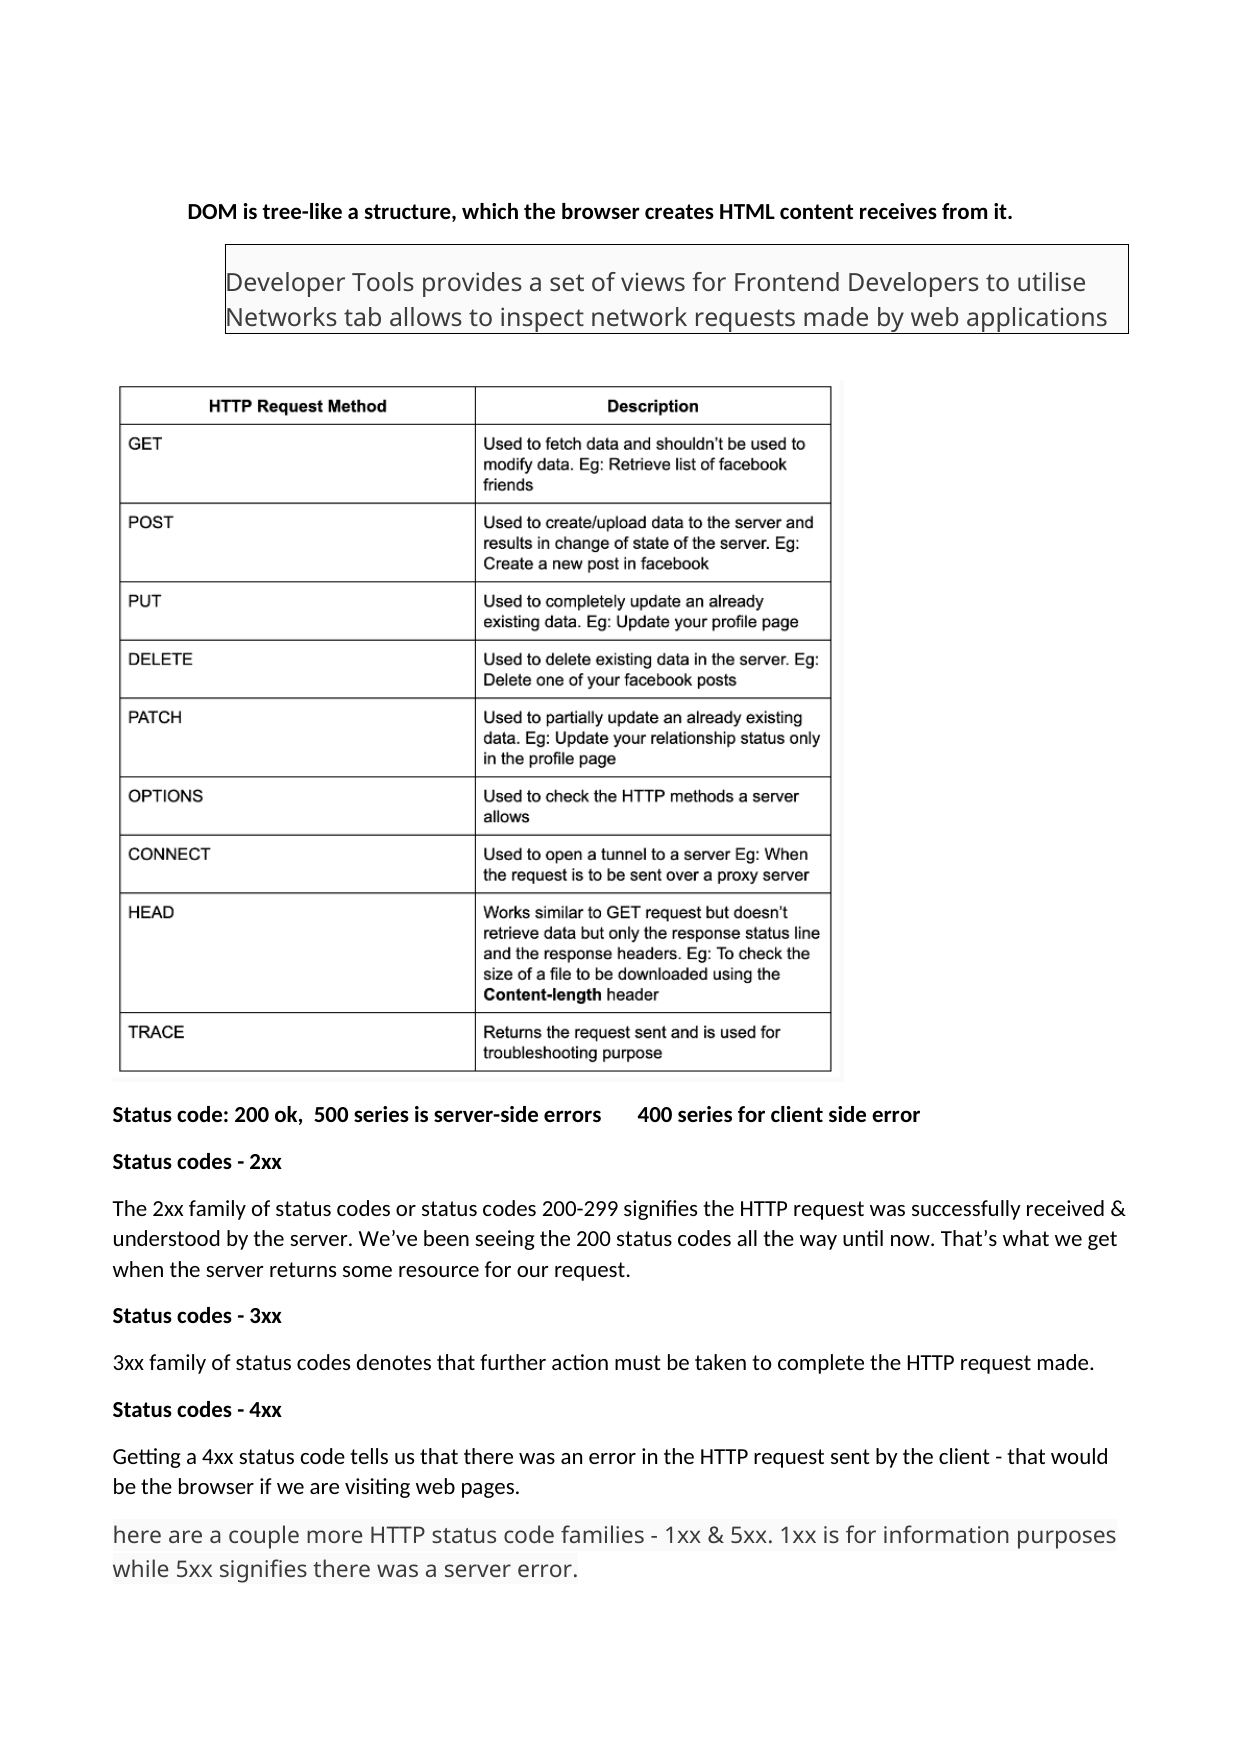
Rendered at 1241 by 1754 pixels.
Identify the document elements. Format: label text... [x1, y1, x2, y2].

text Status code: 200 ok, 500 series is server-side errors 400 series for client side error [112, 1101, 1128, 1129]
text The 2xx family of status codes or status codes 200-299 signifies the HTTP request was successfully received & understood by the server. We’ve been seeing the 200 status codes all the way until now. That’s what we get when the server returns some resource for our request. [112, 1194, 1128, 1283]
text Status codes - 2xx [112, 1147, 1128, 1176]
text Status codes - 4xx [112, 1395, 1128, 1423]
picture [112, 380, 844, 1082]
text 3xx family of status codes denotes that further action must be taken to complete the HTTP request made. [112, 1348, 1128, 1377]
text DOM is tree-like a structure, which the browser creates HTML content receives from it. [112, 197, 1128, 225]
text Status codes - 3xx [112, 1302, 1128, 1330]
text Getting a 4xx status code tells us that there was an error in the HTTP request sent by the client - that would be the browser if we are visiting web pages. [112, 1442, 1128, 1501]
text here are a couple more HTTP status code families - 1xx & 5xx. 1xx is for information purposes while 5xx signifies there was a server error. [112, 1519, 1128, 1584]
text Networks tab allows to inspect network requests made by web applications [226, 278, 1128, 333]
text Developer Tools provides a set of views for Frontend Developers to utilise [226, 245, 1128, 278]
